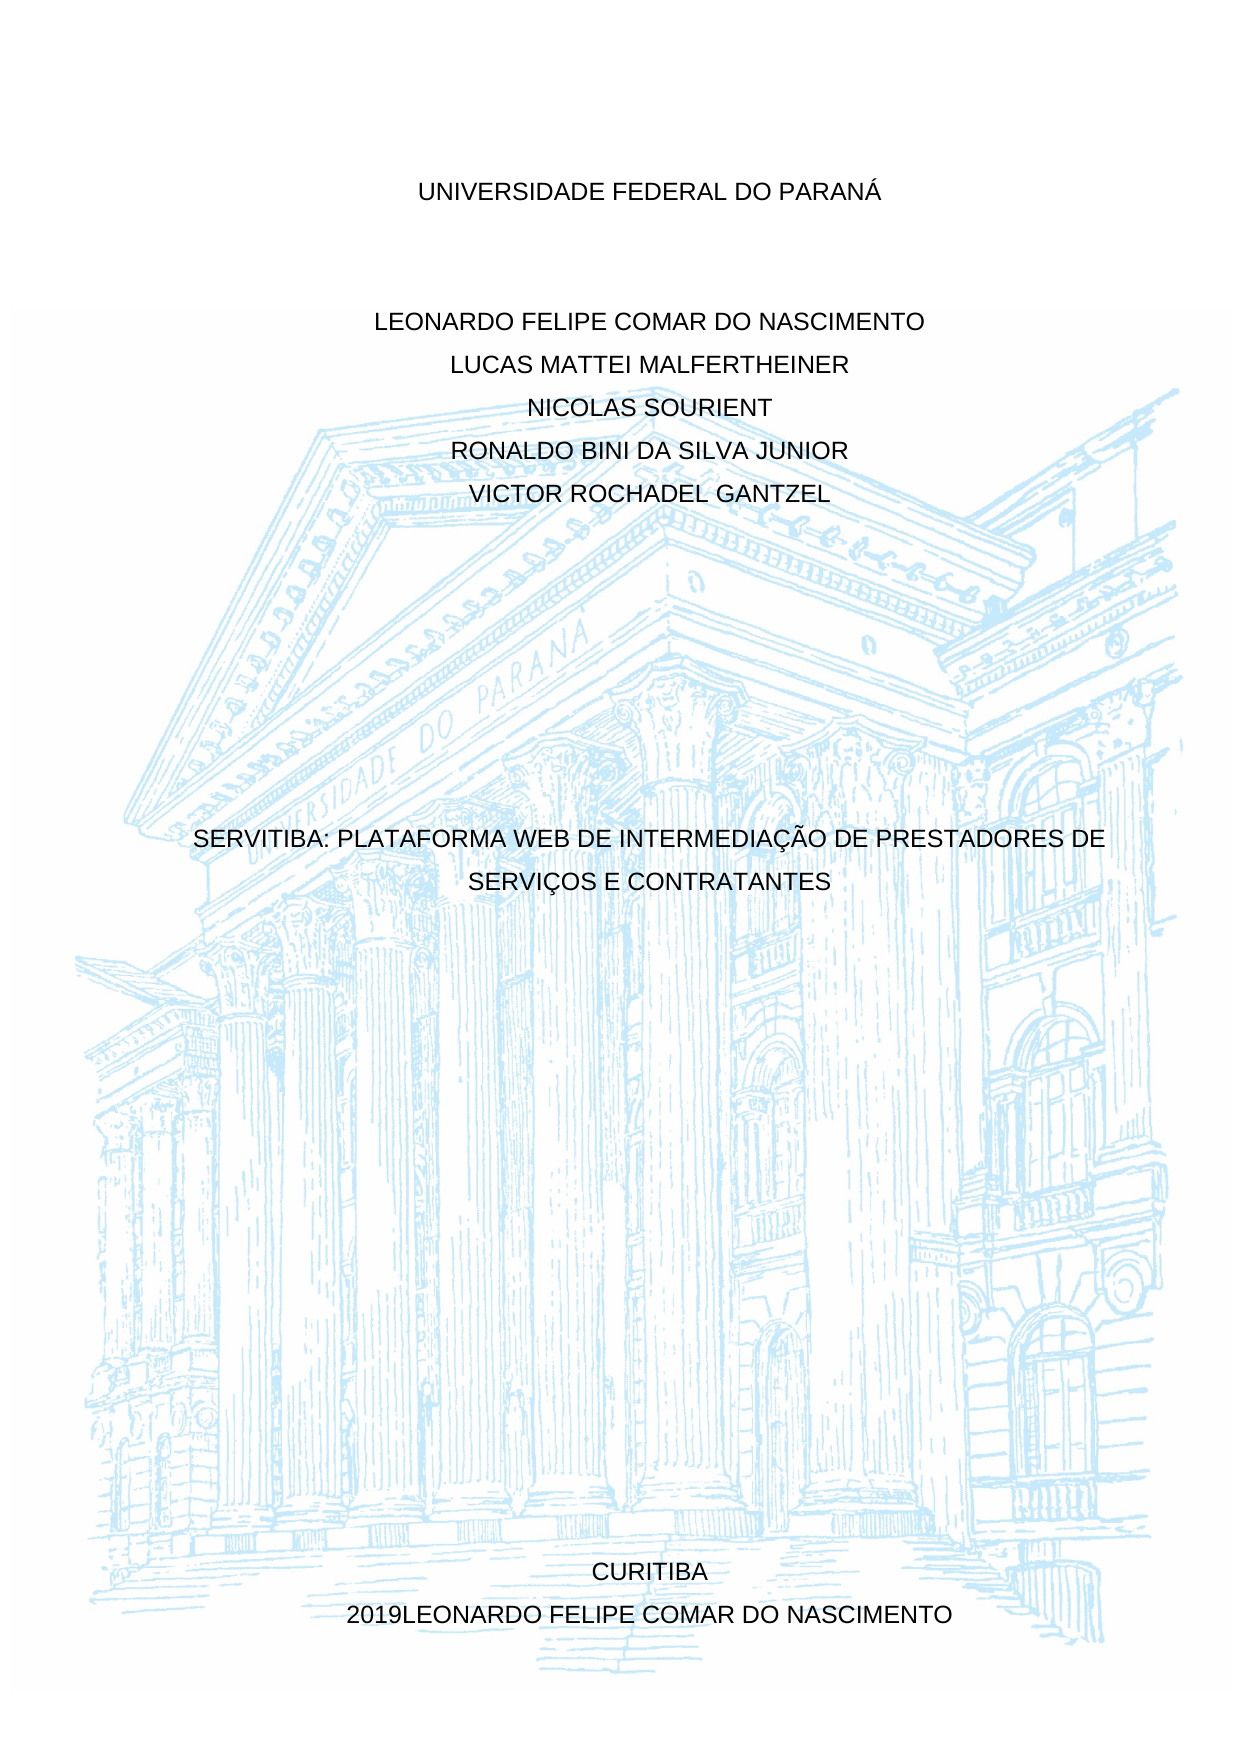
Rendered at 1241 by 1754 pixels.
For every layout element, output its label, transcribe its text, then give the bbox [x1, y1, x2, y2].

picture [10, 307, 1232, 1693]
text victor rochadel gantzel [177, 479, 1122, 508]
text nicolas sourient [177, 393, 1122, 422]
text LUCAS MATTEI MALFERTHEINER [177, 350, 1122, 378]
text ronaldo bini da silva junior [177, 436, 1122, 465]
text CURITIBA [177, 1557, 1122, 1586]
text 2019 [177, 1600, 1122, 1629]
text UNIversidade federal do Paraná [177, 177, 1122, 206]
